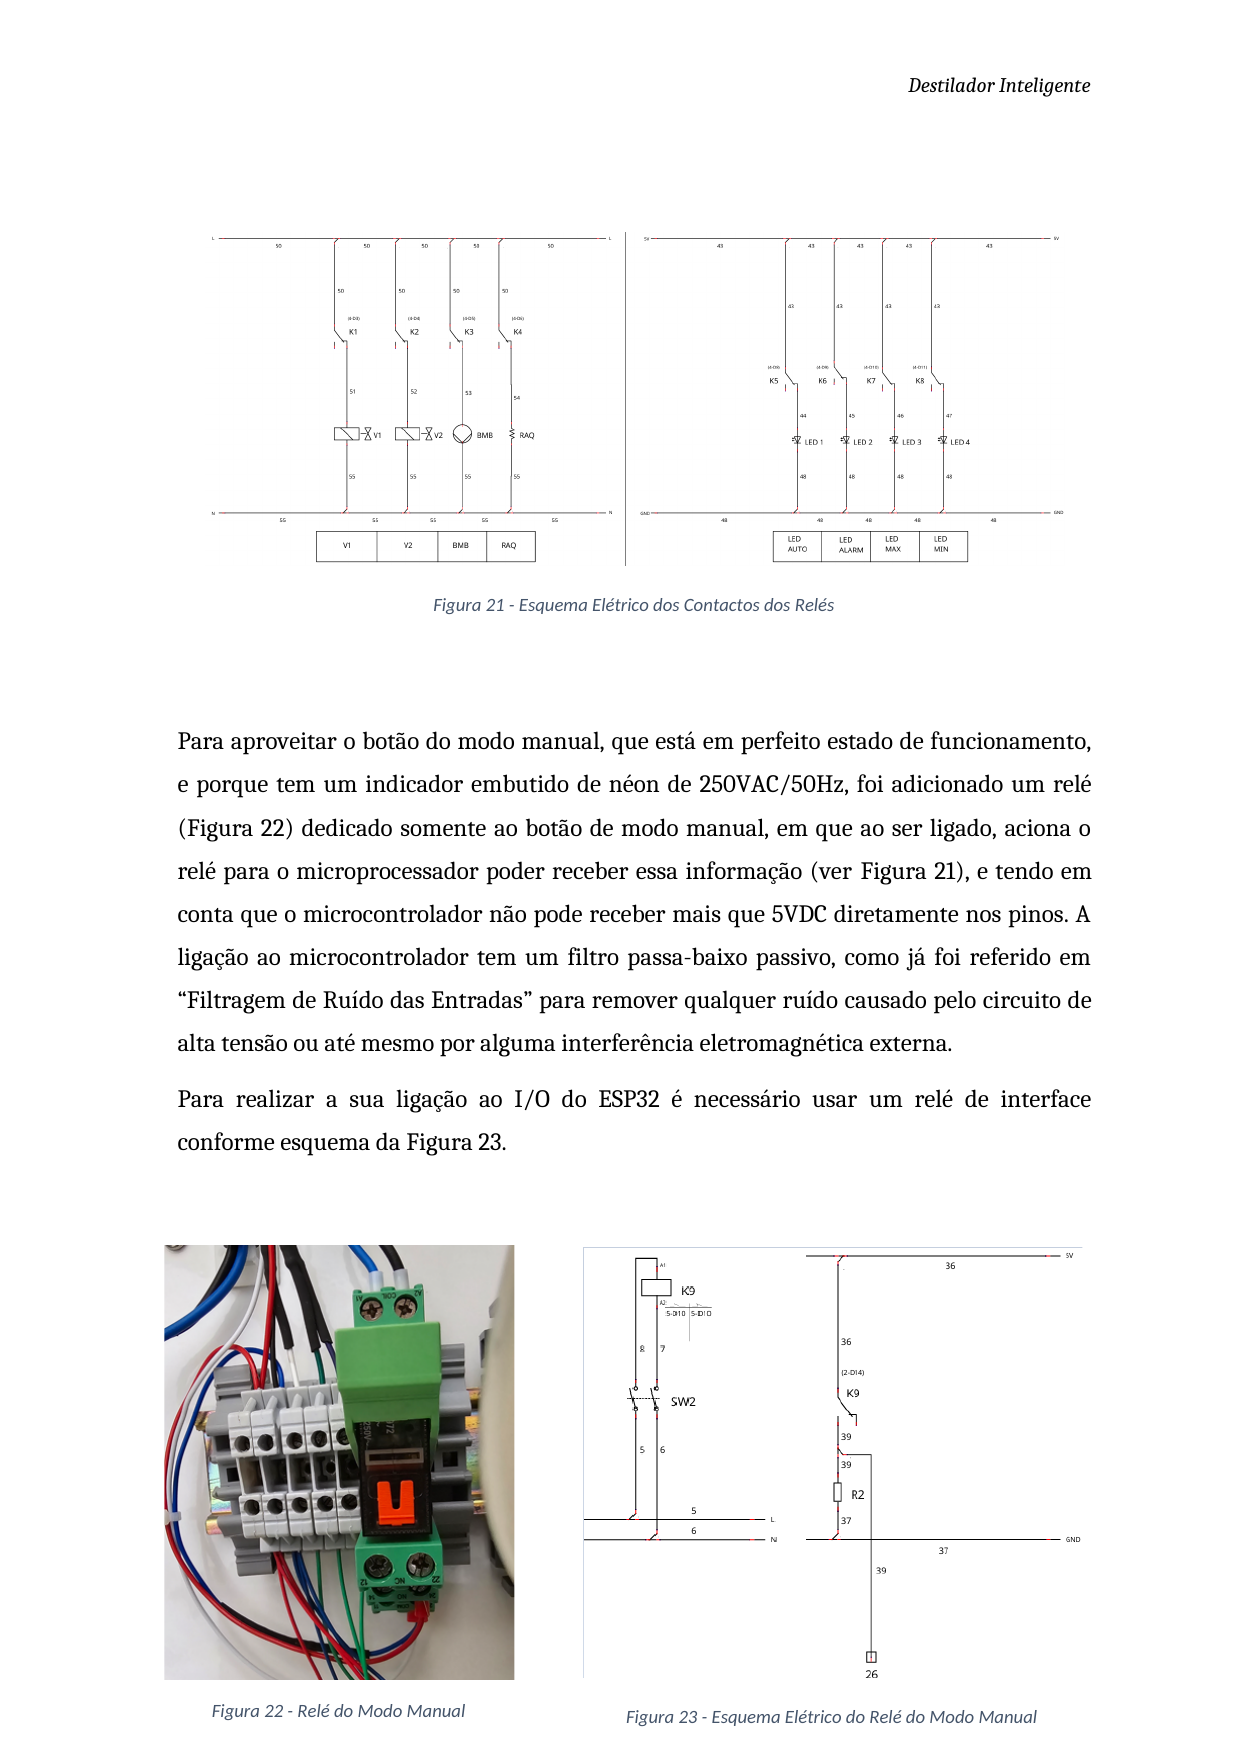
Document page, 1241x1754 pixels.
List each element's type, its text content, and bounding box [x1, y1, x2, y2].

text Figura 21 - Esquema Elétrico dos Contactos dos Relés [177, 593, 1092, 616]
picture [164, 1245, 515, 1680]
text Para aproveitar o botão do modo manual, que está em perfeito estado de funcionamento, e porque tem um indicador embutido de néon de 250VAC/50Hz, foi adicionado um relé (Figura 23) dedicado somente ao botão de modo manual, em que ao ser ligado, aciona o relé para o microprocessador poder receber essa informação (ver Figura 21), e tendo em conta que o microcontrolador não pode receber mais que 5VDC diretamente nos pinos. A ligação ao microcontrolador tem um filtro passa-baixo passivo, como já foi referido em “Filtragem de Ruído das Entradas” para remover qualquer ruído causado pelo circuito de alta tensão ou até mesmo por alguma interferência eletromagnética externa. [177, 727, 1092, 1058]
picture [205, 232, 1065, 566]
picture [583, 1247, 1083, 1678]
text Para realizar a sua ligação ao I/O do ESP32 é necessário usar um relé de interface conforme esquema da Figura 24. [177, 1085, 1092, 1157]
